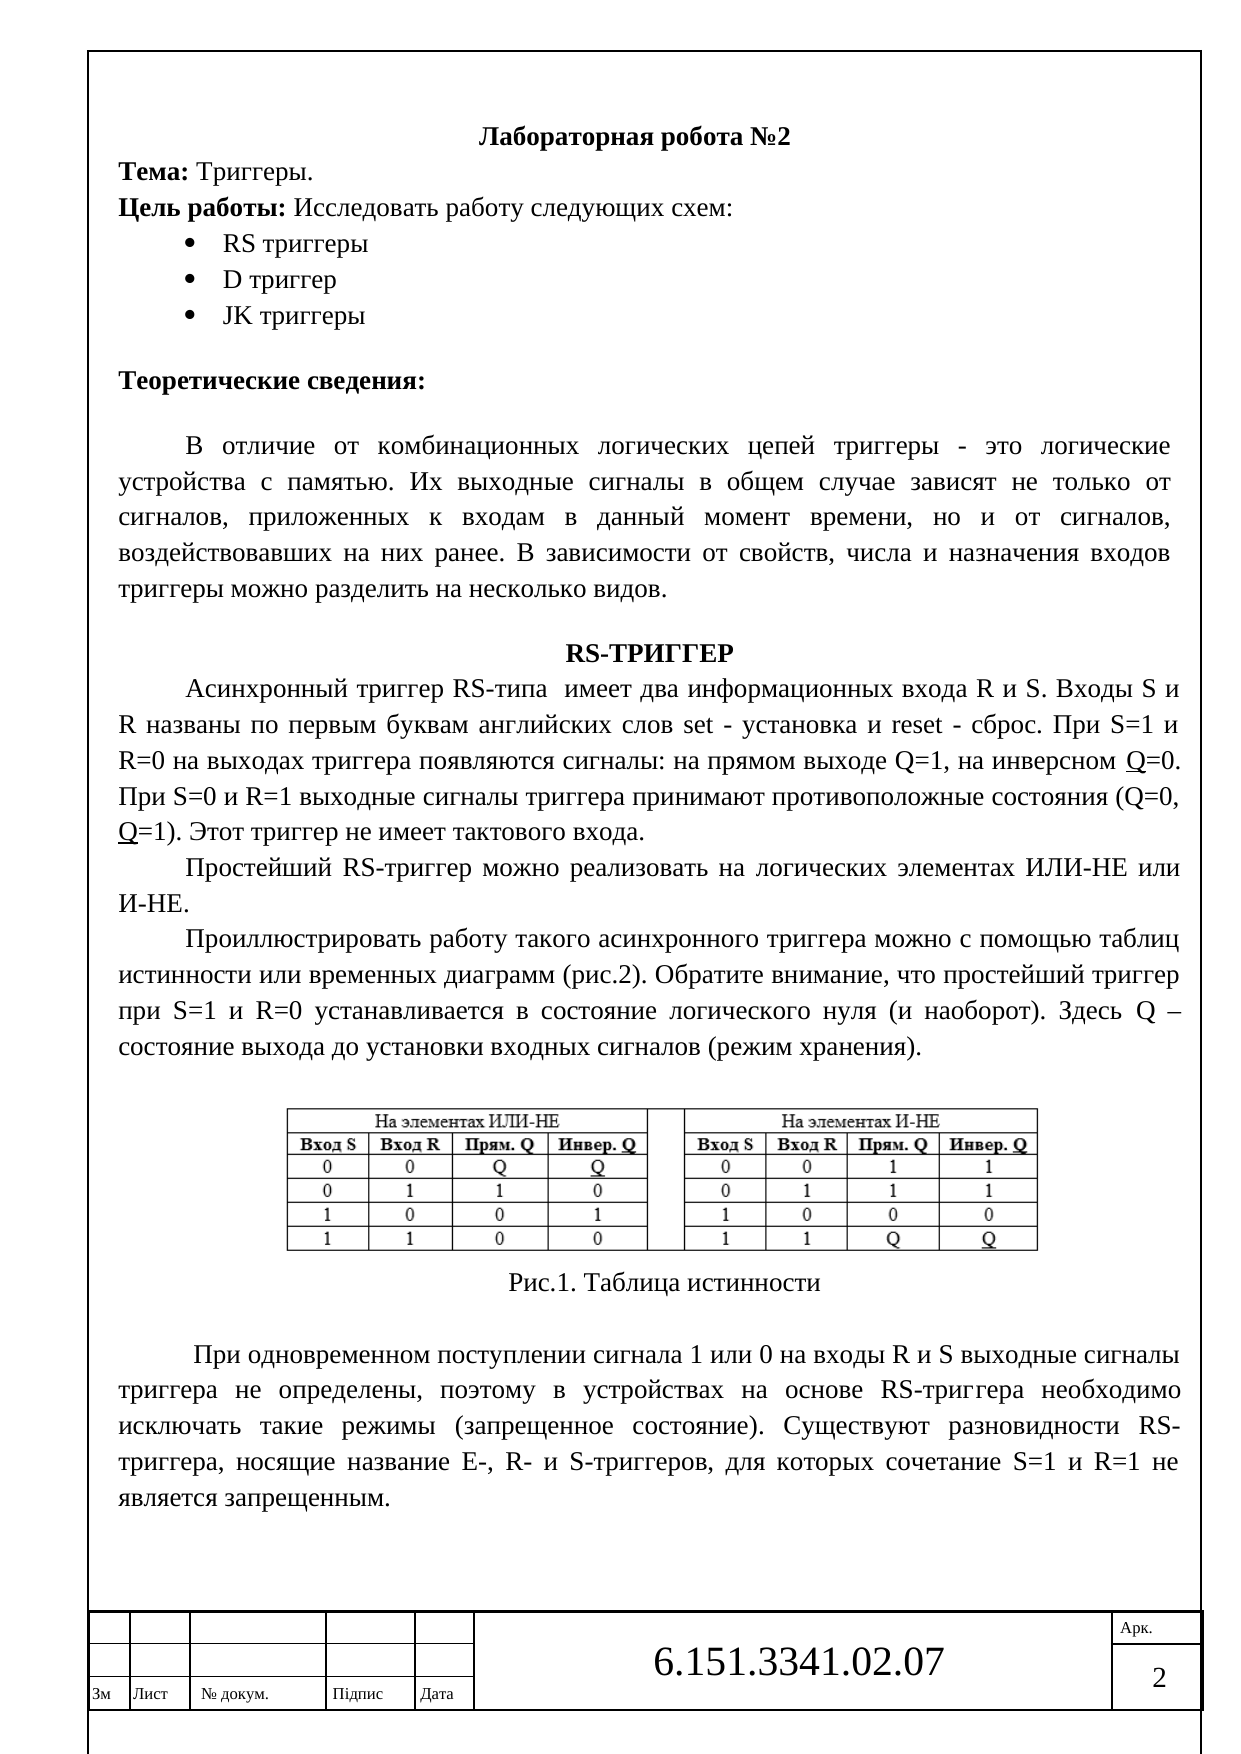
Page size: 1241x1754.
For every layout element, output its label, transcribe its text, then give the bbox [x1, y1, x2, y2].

list JK триггеры [185, 299, 1181, 330]
list RS триггеры [185, 227, 1181, 258]
text Теоретические сведения: [118, 364, 1172, 395]
subtitle RS-триггер [118, 637, 1181, 668]
text Рис.1. Таблица истинности [118, 1266, 1181, 1297]
text При одновременном поступлении сигнала 1 или 0 на входы R и S выходные сигналы триггера не определены, поэтому в устройствах на основе RS-триггера необходимо исключать такие режимы (запрещенное состояние). Существуют разновидности RS-триггера, носящие название Е-, R- и S-триггеров, для которых сочетание S=1 и R=1 не является запрещенным. [118, 1338, 1181, 1512]
text Лабораторная робота №2 [118, 120, 1152, 151]
text Проиллюстрировать работу такого асинхронного триггера можно с помощью таблиц истинности или временных диаграмм (рис.2). Обратите внимание, что простейший триггер при S=1 и R=0 устанавливается в состояние логического нуля (и наоборот). Здесь Q – состояние выхода до установки входных сигналов (режим хранения). [118, 922, 1181, 1061]
text Тема: Триггеры. [118, 156, 1152, 187]
text Цель работы: Исследовать работу следующих схем: [118, 191, 1181, 222]
list D триггер [185, 263, 1181, 294]
text Асинхронный триггер RS-типа имеет два информационных входа R и S. Входы S и R названы по первым буквам английских слов set - установка и reset - сброс. При S=1 и R=0 на выходах триггера появляются сигналы: на прямом выходе Q=1, на инверсном Q=0. При S=0 и R=1 выходные сигналы триггера принимают противоположные состояния (Q=0, Q=1). Этот триггер не имеет тактового входа. [118, 672, 1181, 846]
text В отличие от комбинационных логических цепей триггеры - это логические устройства с памятью. Их выходные сигналы в общем случае зависят не только от сигналов, приложенных к входам в данный момент времени, но и от сигналов, воздействовавших на них ранее. В зависимости от свойств, числа и назначения входов триггеры можно разделить на несколько видов. [118, 429, 1172, 603]
text Простейший RS-триггер можно реализовать на логических элементах ИЛИ-НЕ или И-НЕ. [118, 851, 1181, 918]
picture [280, 1101, 1049, 1263]
